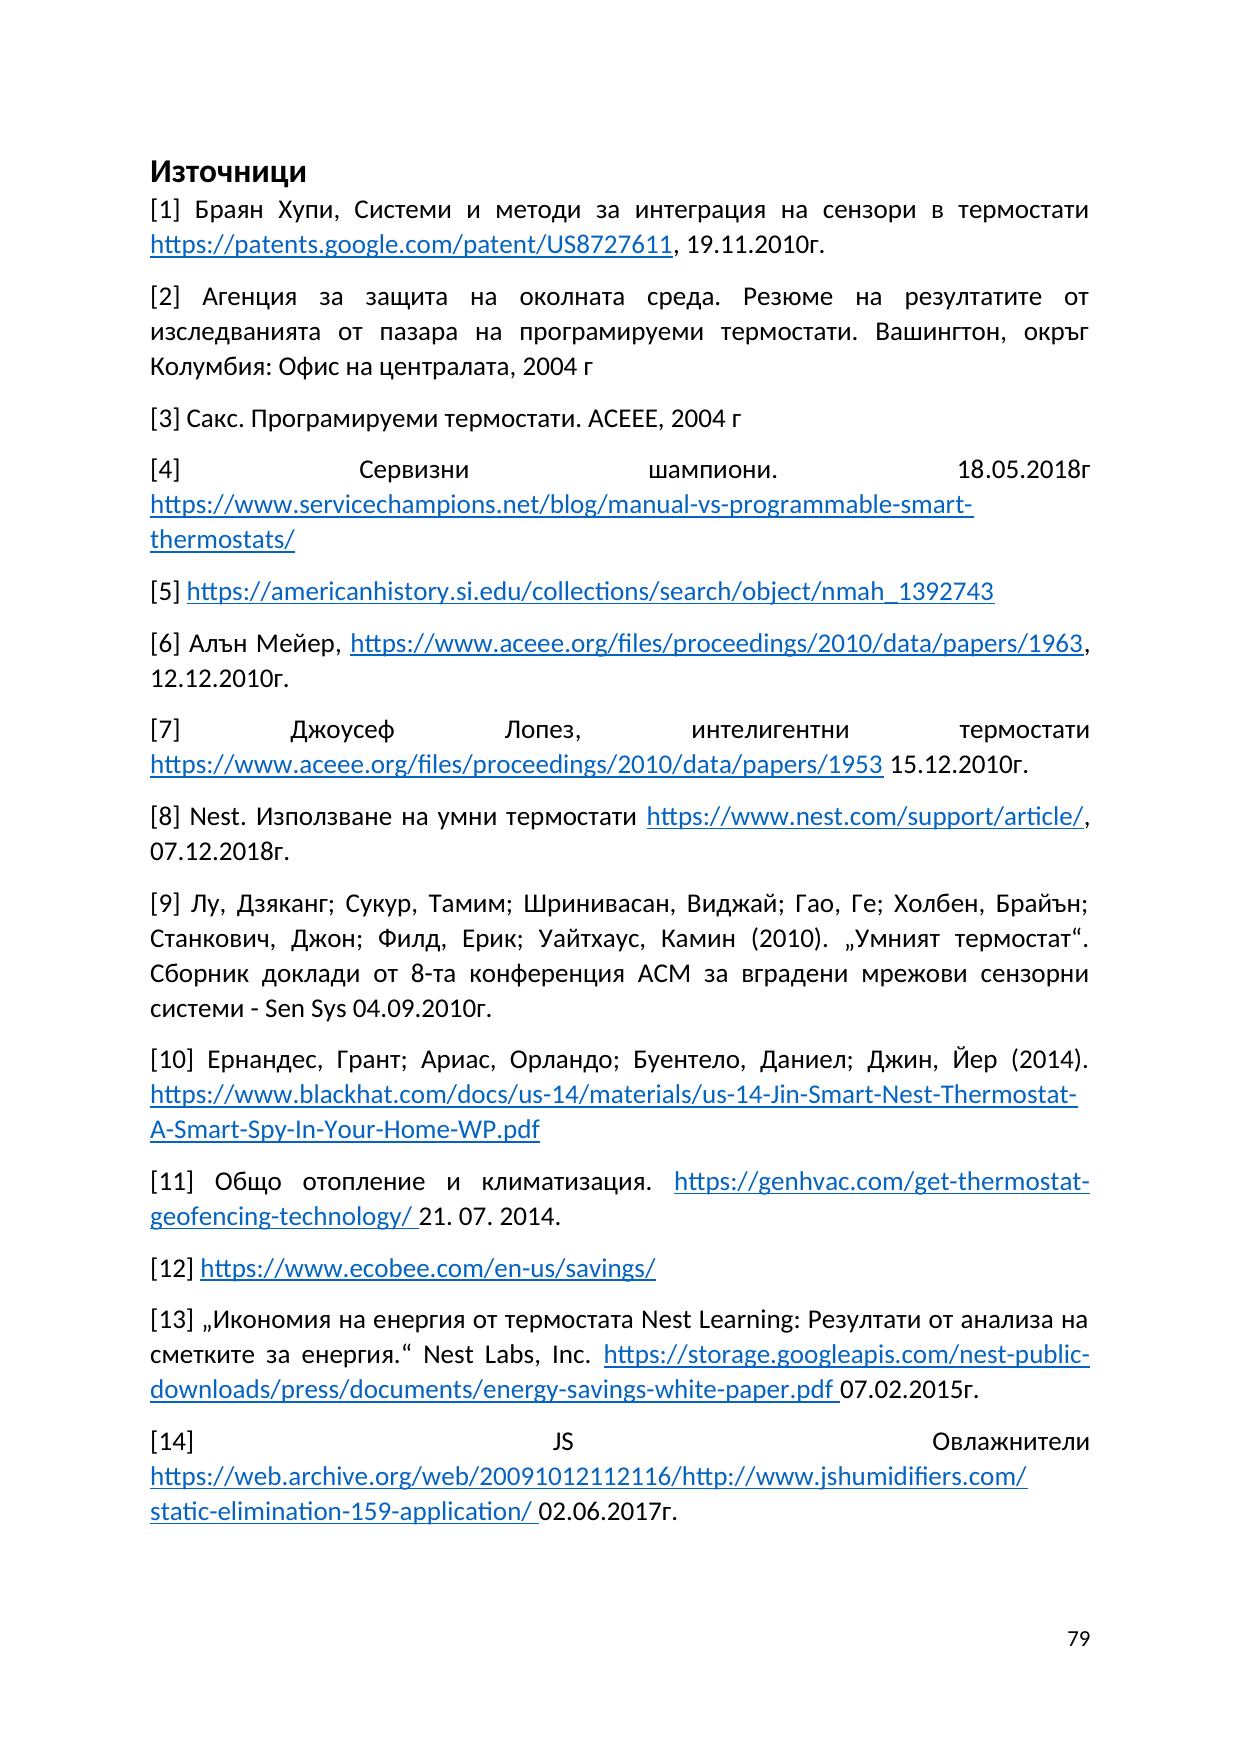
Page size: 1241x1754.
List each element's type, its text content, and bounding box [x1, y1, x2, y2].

text [8] Nest. Използване на умни термостати https://www.nest.com/support/article/, 07.12.2018г. [150, 799, 1090, 867]
text [6] Алън Мейер, https://www.aceee.org/files/proceedings/2010/data/papers/1963, 12.12.2010г. [150, 626, 1090, 694]
text [10] Ернандес, Грант; Ариас, Орландо; Буентело, Даниел; Джин, Йер (2014). https://www.blackhat.com/docs/us-14/materials/us-14-Jin-Smart-Nest-Thermostat-A-Smart-Spy-In-Your-Home-WP.pdf [150, 1043, 1090, 1146]
text [12] https://www.ecobee.com/en-us/savings/ [150, 1251, 1090, 1284]
text [2] Агенция за защита на околната среда. Резюме на резултатите от изследванията от пазара на програмируеми термостати. Вашингтон, окръг Колумбия: Офис на централата, 2004 г [150, 279, 1090, 382]
text [3] Сакс. Програмируеми термостати. ACEEE, 2004 г [150, 401, 1090, 434]
subtitle Източници [150, 150, 1090, 191]
text [11] Общо отопление и климатизация. https://genhvac.com/get-thermostat-geofencing-technology/ 21. 07. 2014. [150, 1164, 1090, 1232]
text [7] Джоусеф Лопез, интелигентни термостати https://www.aceee.org/files/proceedings/2010/data/papers/1953 15.12.2010г. [150, 713, 1090, 781]
text [14] JS Овлажнители https://web.archive.org/web/20091012112116/http://www.jshumidifiers.com/static-elimination-159-application/ 02.06.2017г. [150, 1424, 1090, 1527]
text [1] Браян Хупи, Системи и методи за интеграция на сензори в термостати https://patents.google.com/patent/US8727611, 19.11.2010г. [150, 193, 1090, 261]
text [9] Лу, Дзяканг; Сукур, Тамим; Шринивасан, Виджай; Гао, Ге; Холбен, Брайън; Станкович, Джон; Филд, Ерик; Уайтхаус, Камин (2010). „Умният термостат“. Сборник доклади от 8-та конференция ACM за вградени мрежови сензорни системи - Sen Sys 04.09.2010г. [150, 886, 1090, 1024]
text [13] „Икономия на енергия от термостата Nest Learning: Резултати от анализа на сметките за енергия.“ Nest Labs, Inc. https://storage.googleapis.com/nest-public-downloads/press/documents/energy-savings-white-paper.pdf 07.02.2015г. [150, 1303, 1090, 1406]
text [4] Сервизни шампиони. 18.05.2018г https://www.servicechampions.net/blog/manual-vs-programmable-smart-thermostats/ [150, 453, 1090, 556]
text [5] https://americanhistory.si.edu/collections/search/object/nmah_1392743 [150, 574, 1090, 607]
